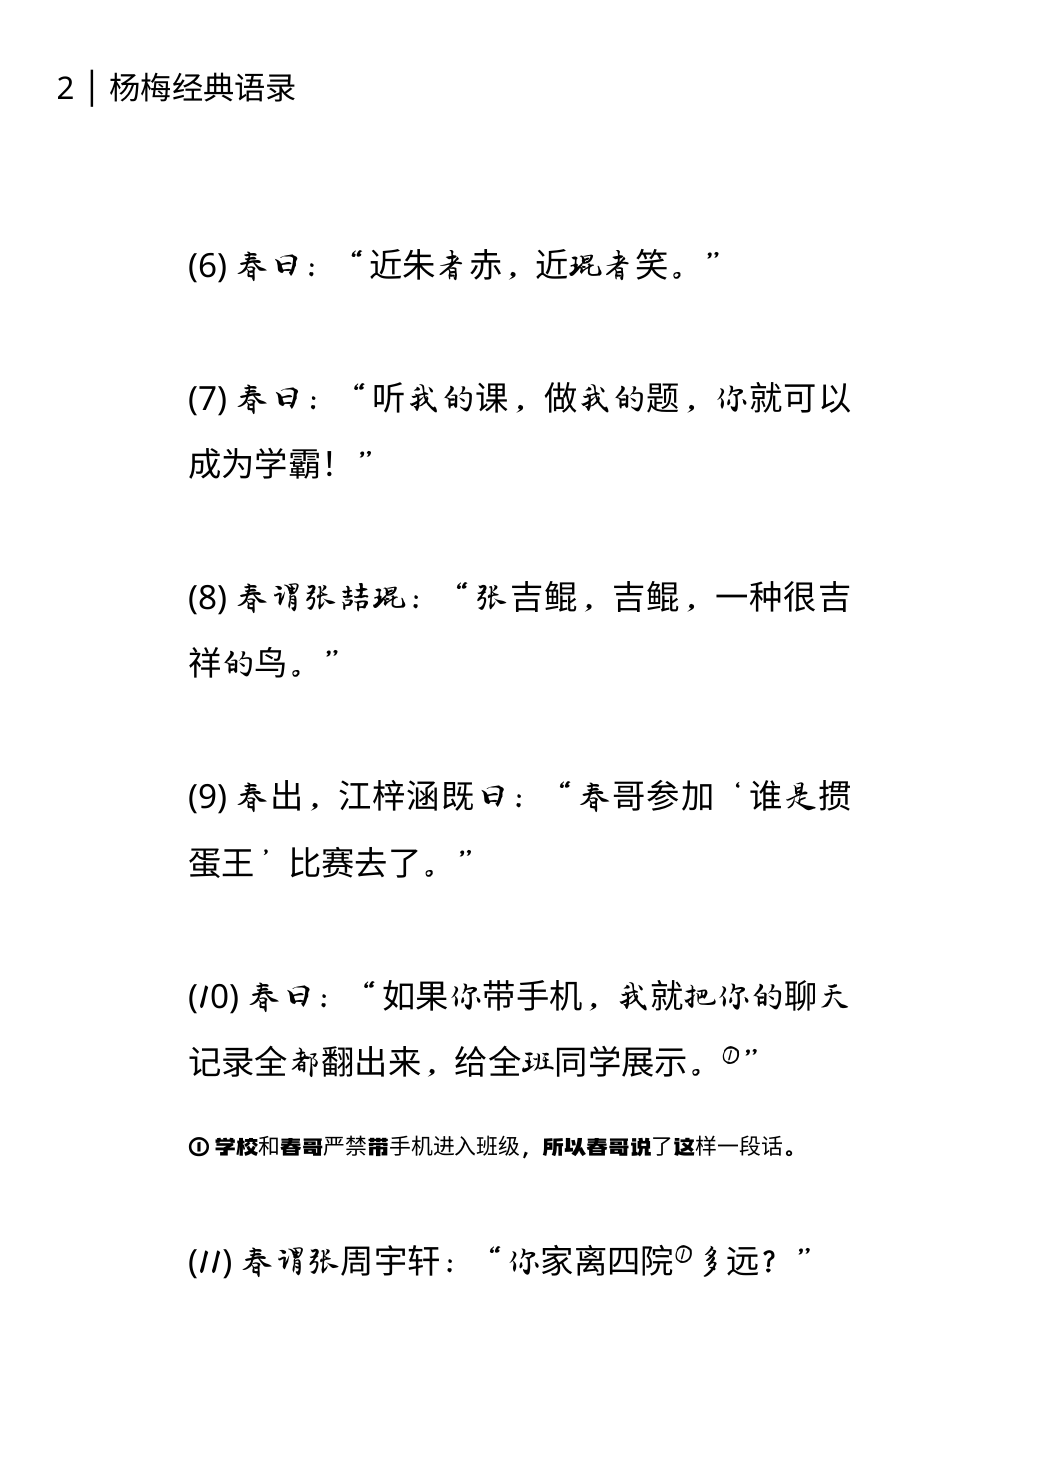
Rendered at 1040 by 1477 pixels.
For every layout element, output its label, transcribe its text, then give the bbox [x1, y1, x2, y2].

list 春曰：“听我的课，做我的题，你就可以成为学霸！” [188, 366, 852, 499]
text ①学校和春哥严禁带手机进入班级，所以春哥说了这样一段话。 [188, 1130, 852, 1163]
list 春谓张周宇轩：“你家离四院①多远？” [188, 1230, 852, 1296]
list 春出，江梓涵既曰：“春哥参加‘谁是掼蛋王’比赛去了。” [188, 764, 852, 897]
list 春曰：“近朱者赤，近琨者笑。” [188, 233, 852, 299]
list 春曰：“如果你带手机，我就把你的聊天记录全都翻出来，给全班同学展示。①” [188, 964, 852, 1097]
list 春谓张喆琨：“张吉鲲，吉鲲，一种很吉祥的鸟。” [188, 565, 852, 698]
